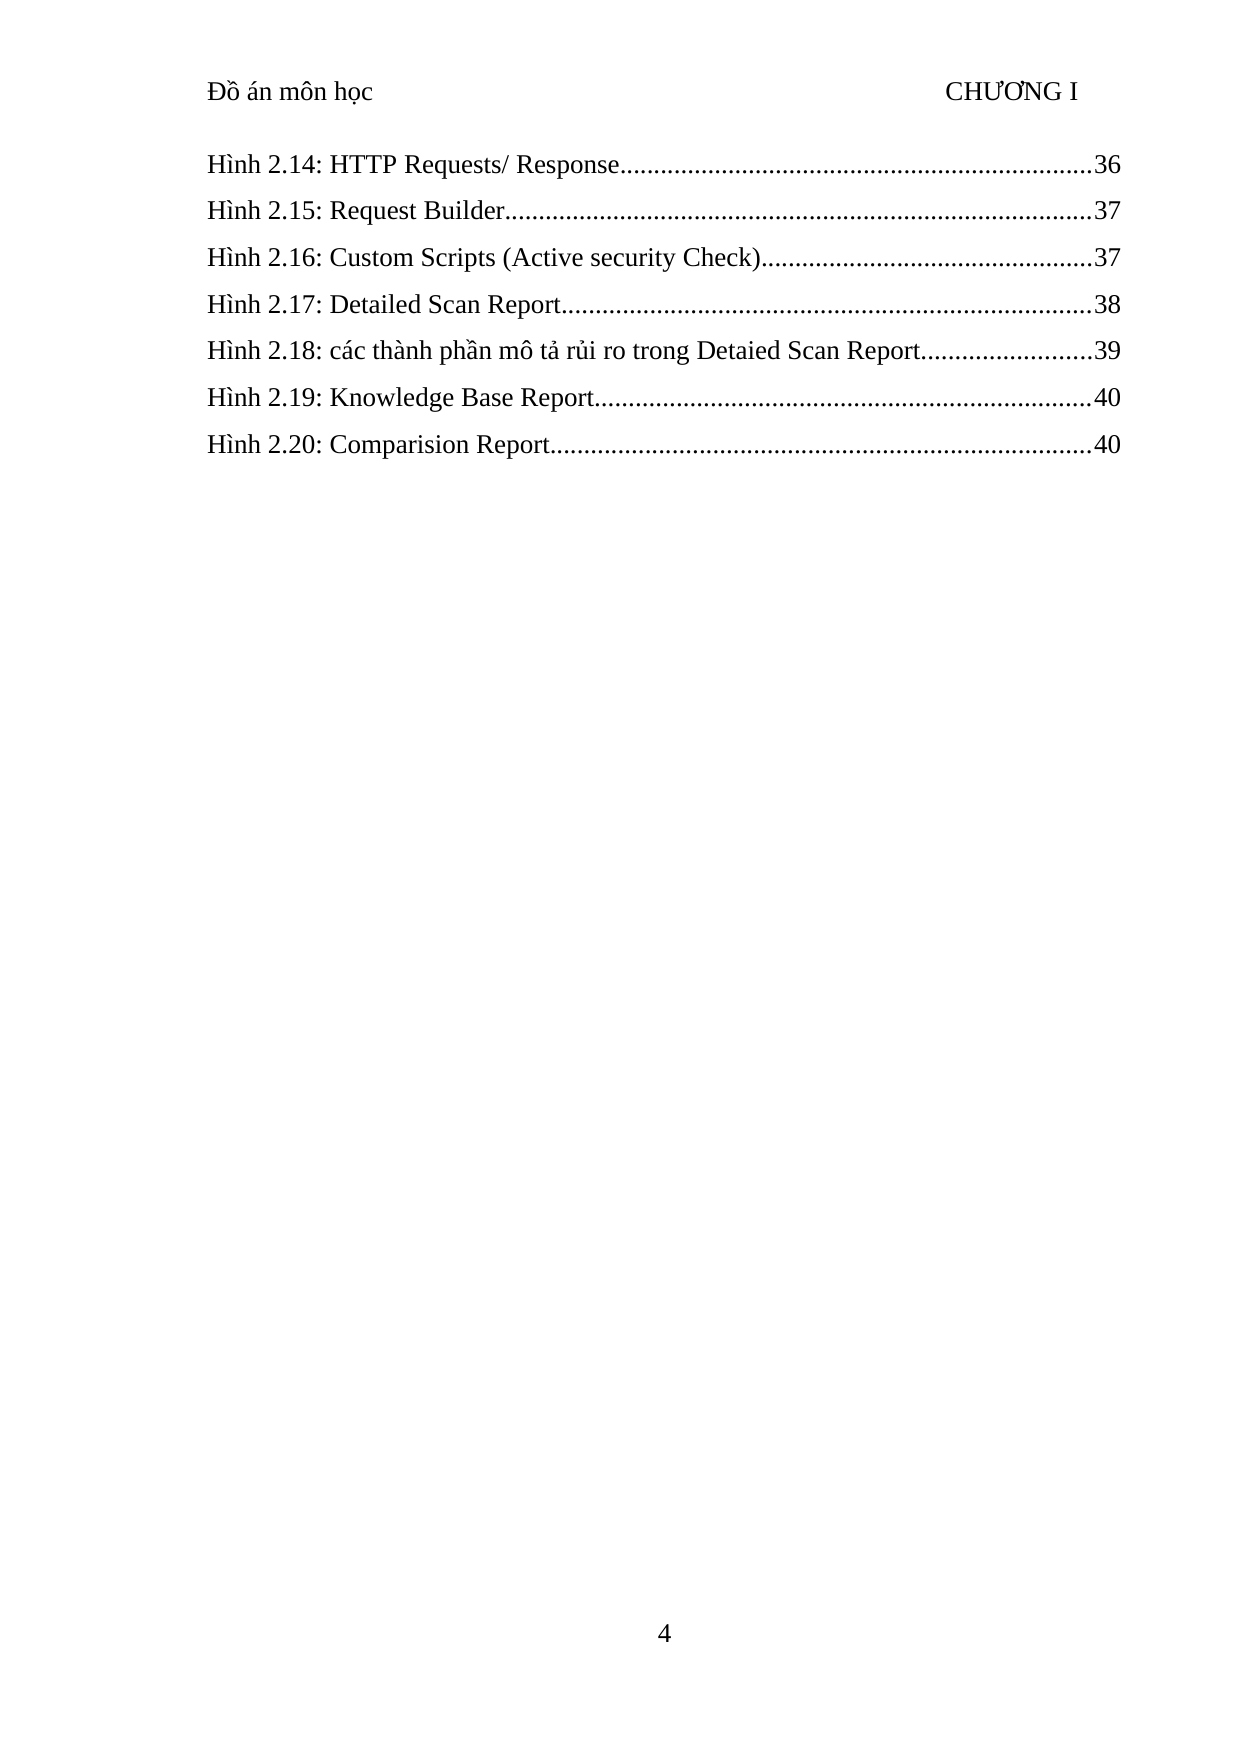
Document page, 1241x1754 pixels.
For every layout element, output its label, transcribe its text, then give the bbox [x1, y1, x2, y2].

text Hình 2.19: Knowledge Base Report 40 [207, 381, 1122, 412]
text Hình 2.18: các thành phần mô tả rủi ro trong Detaied Scan Report 39 [207, 334, 1122, 366]
text Hình 2.16: Custom Scripts (Active security Check) 37 [207, 241, 1122, 272]
text Hình 2.15: Request Builder 37 [207, 194, 1122, 226]
text Hình 2.20: Comparision Report 40 [207, 428, 1122, 459]
text Hình 2.14: HTTP Requests/ Response 36 [207, 148, 1122, 179]
text Hình 2.17: Detailed Scan Report 38 [207, 288, 1122, 319]
